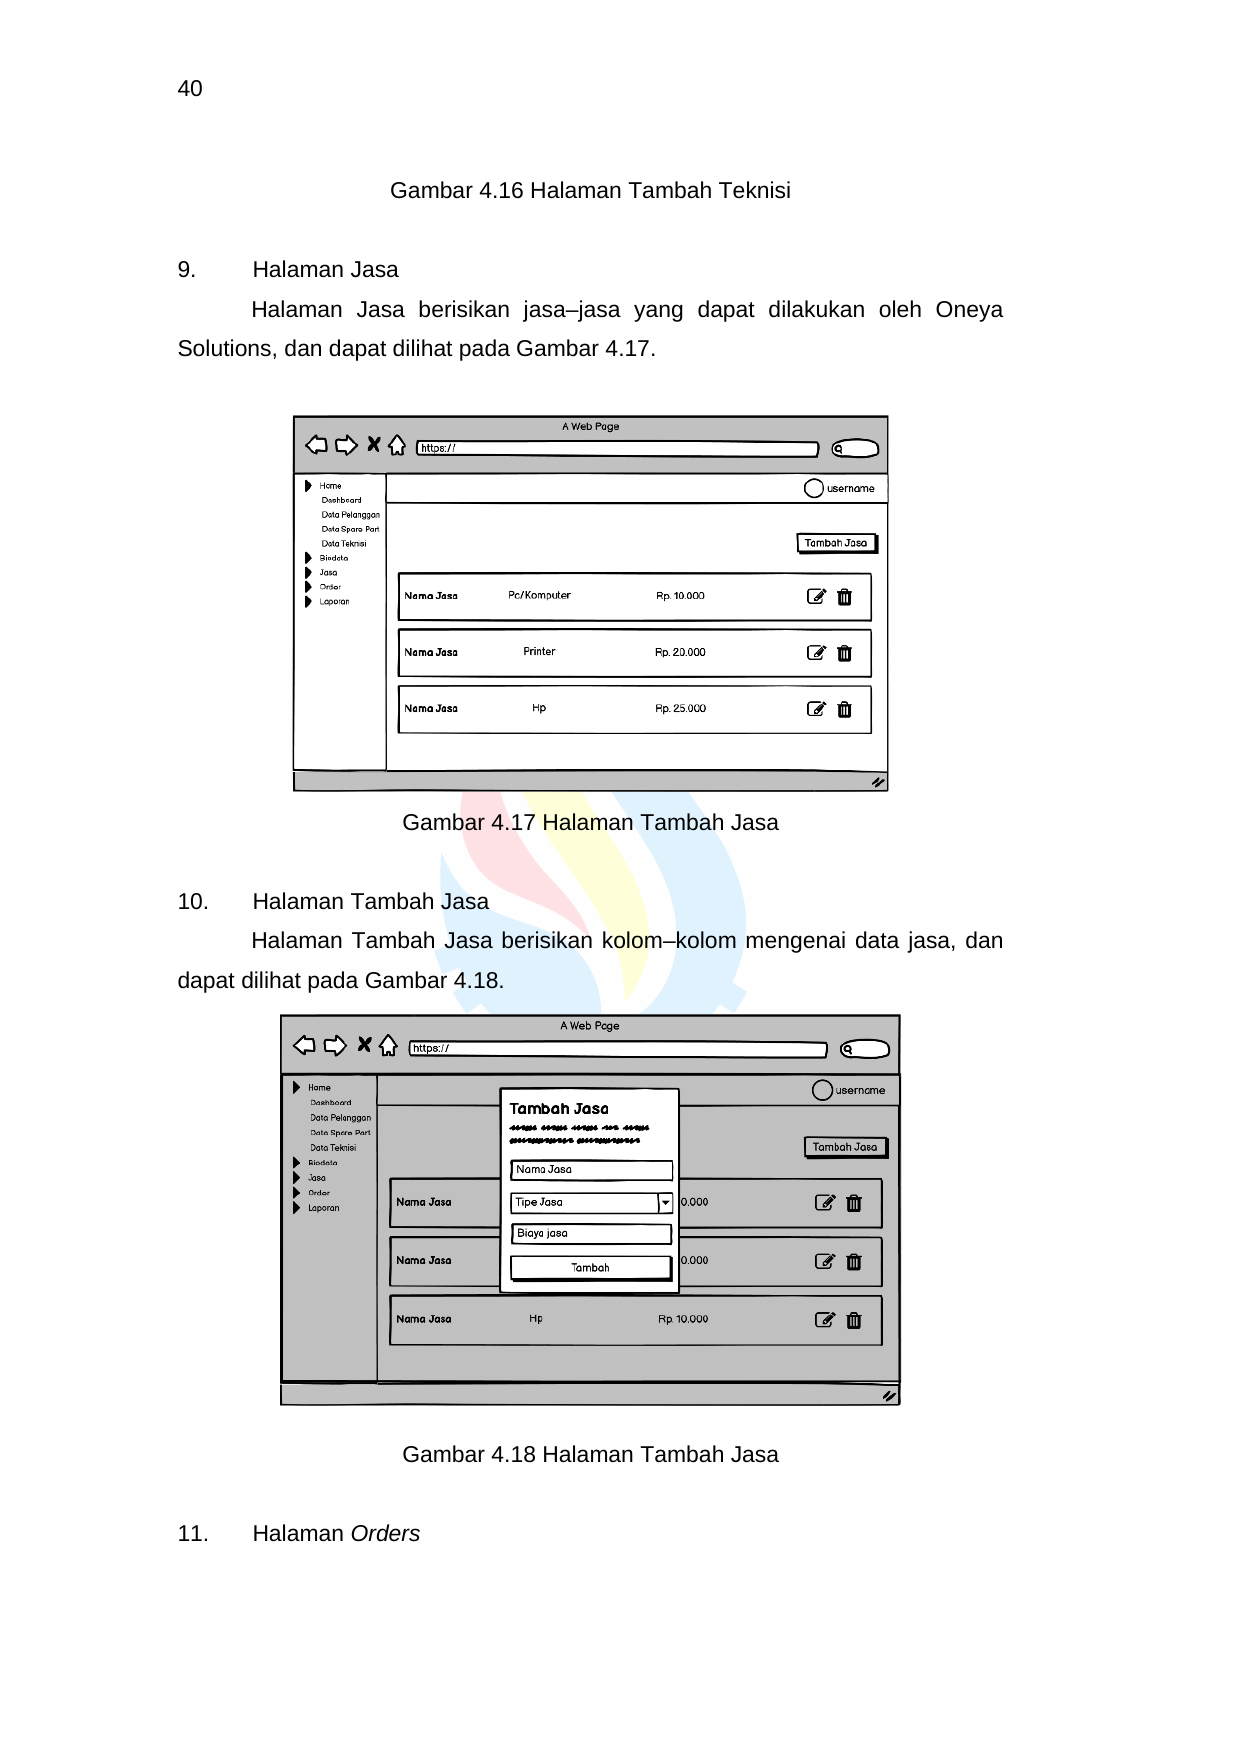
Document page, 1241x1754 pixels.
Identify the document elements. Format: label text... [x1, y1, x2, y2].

list Halaman Orders [177, 1519, 1004, 1546]
list Halaman Tambah Jasa [177, 888, 1004, 914]
picture [292, 415, 889, 792]
list Halaman Jasa [177, 256, 1004, 282]
list Halaman Jasa berisikan jasa–jasa yang dapat dilakukan oleh Oneya Solutions, dan dapat dilihat pada Gambar 4.17. [177, 296, 1004, 361]
picture [280, 1014, 902, 1406]
text Gambar 4.18 Halaman Tambah Jasa [177, 1441, 1004, 1467]
text Gambar 4.17 Halaman Tambah Jasa [177, 809, 1004, 835]
text Gambar 4.16 Halaman Tambah Teknisi [177, 177, 1004, 203]
list Halaman Tambah Jasa berisikan kolom–kolom mengenai data jasa, dan dapat dilihat pada Gambar 4.18. [177, 927, 1004, 993]
